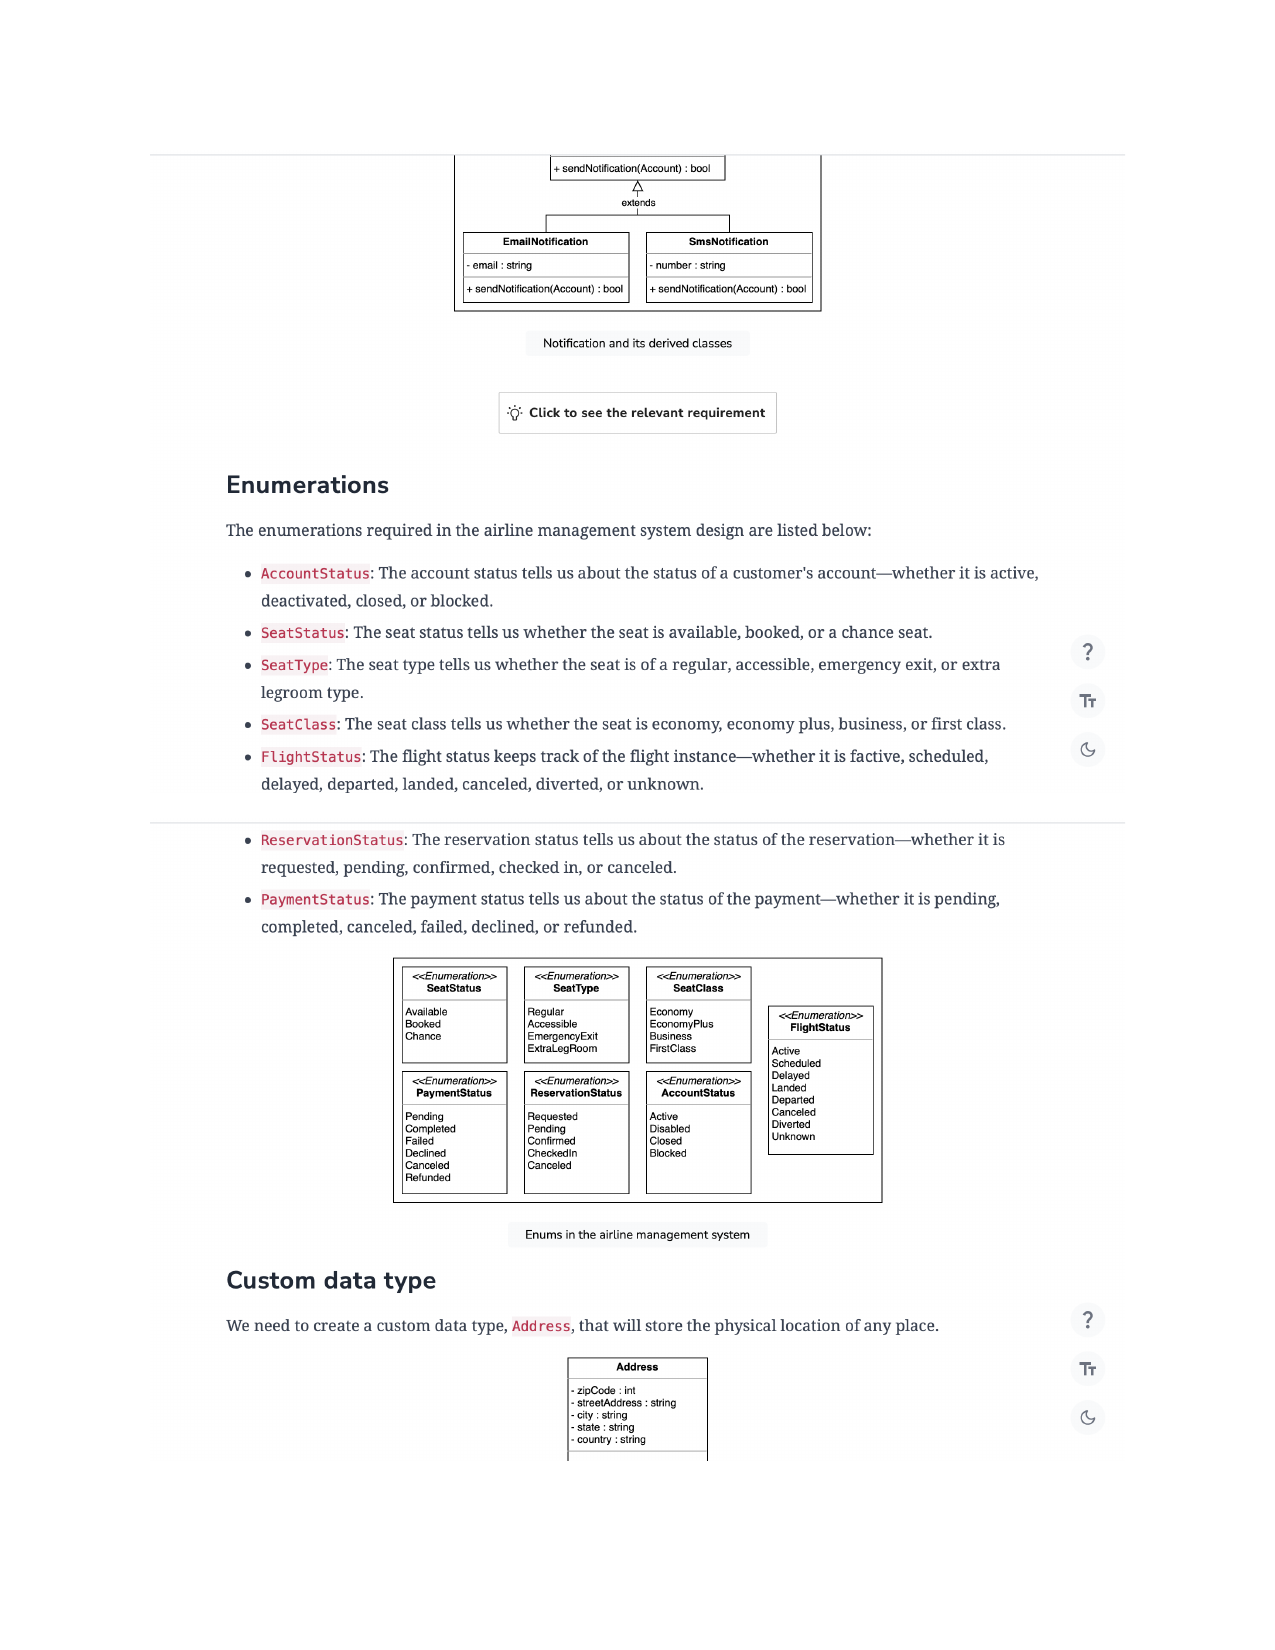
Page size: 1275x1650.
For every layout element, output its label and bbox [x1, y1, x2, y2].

picture [150, 818, 1125, 1461]
picture [150, 150, 1125, 793]
